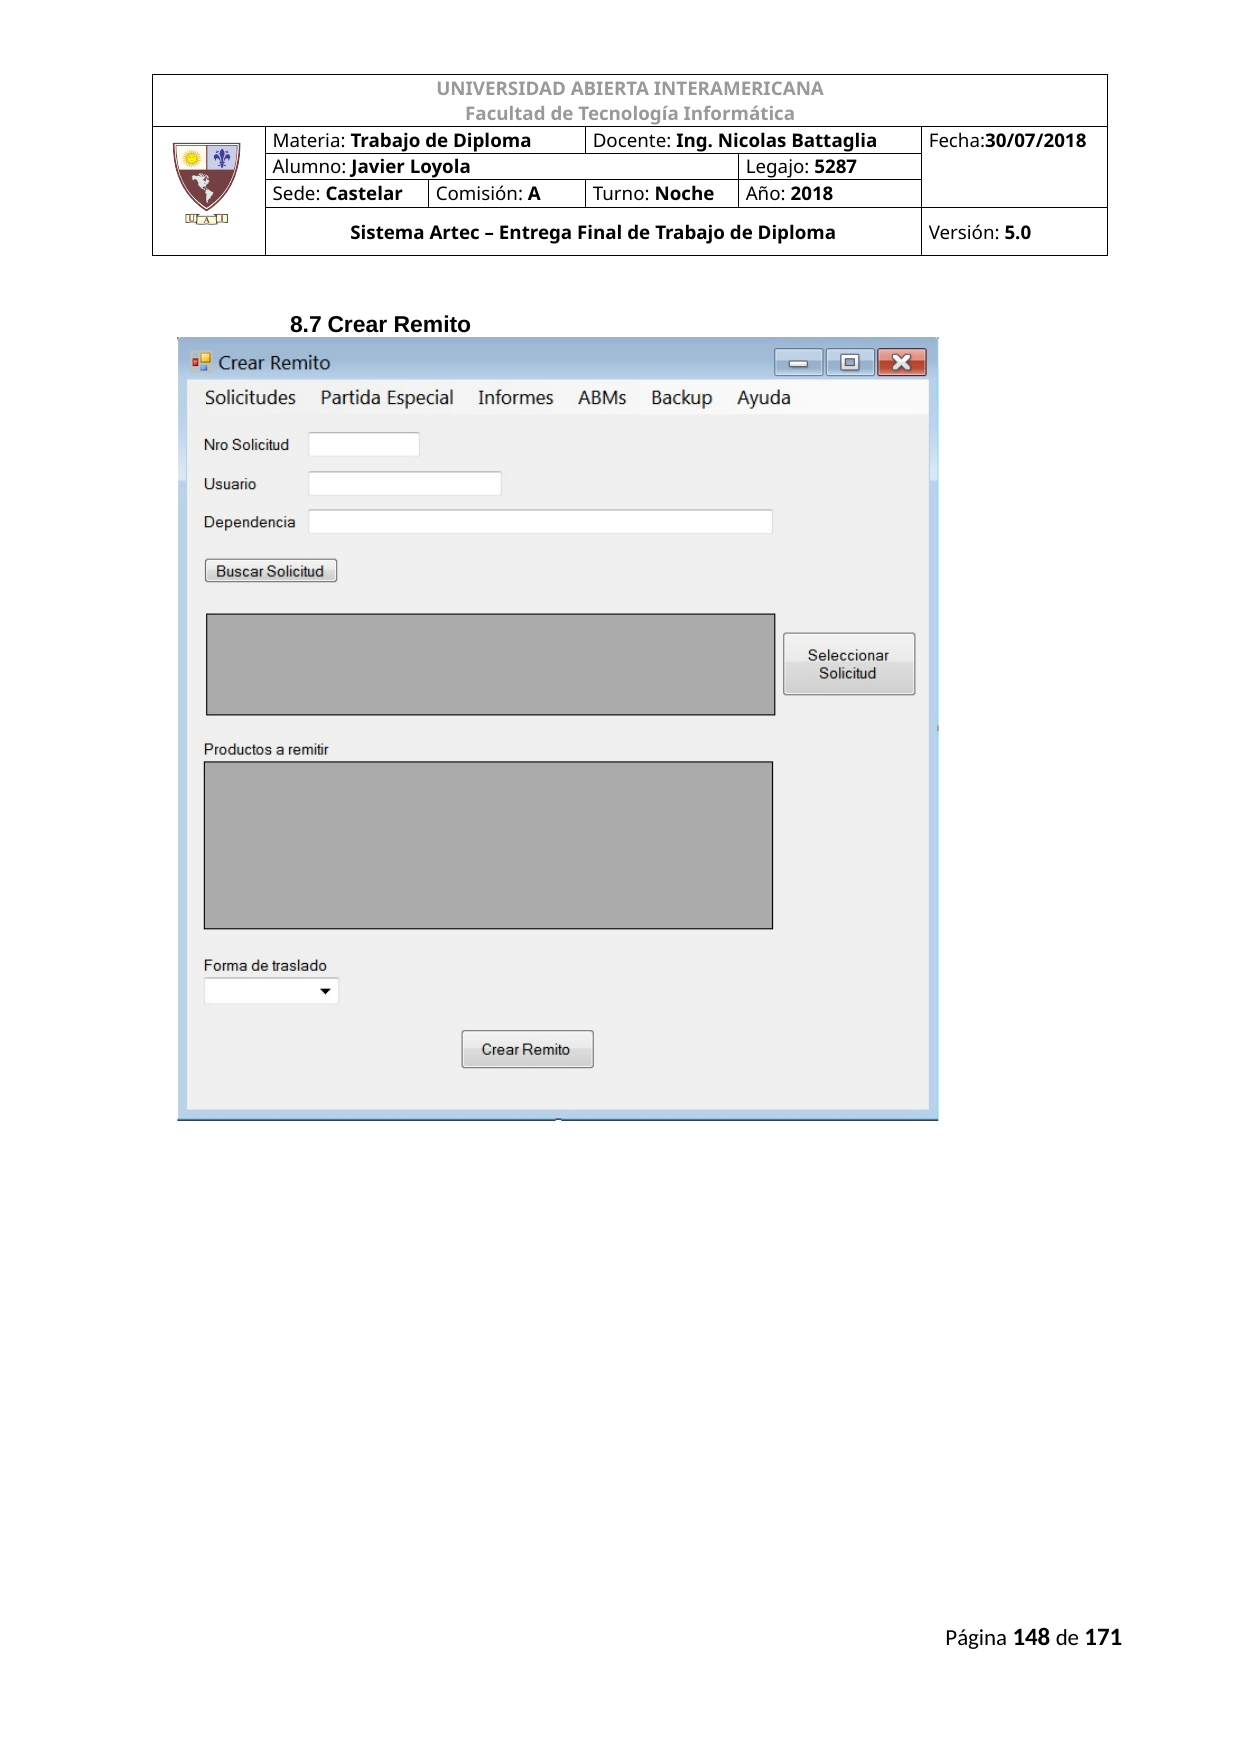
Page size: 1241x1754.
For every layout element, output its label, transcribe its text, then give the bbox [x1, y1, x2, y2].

picture [157, 136, 257, 228]
list Crear Remito [290, 311, 1122, 337]
picture [177, 337, 939, 1122]
